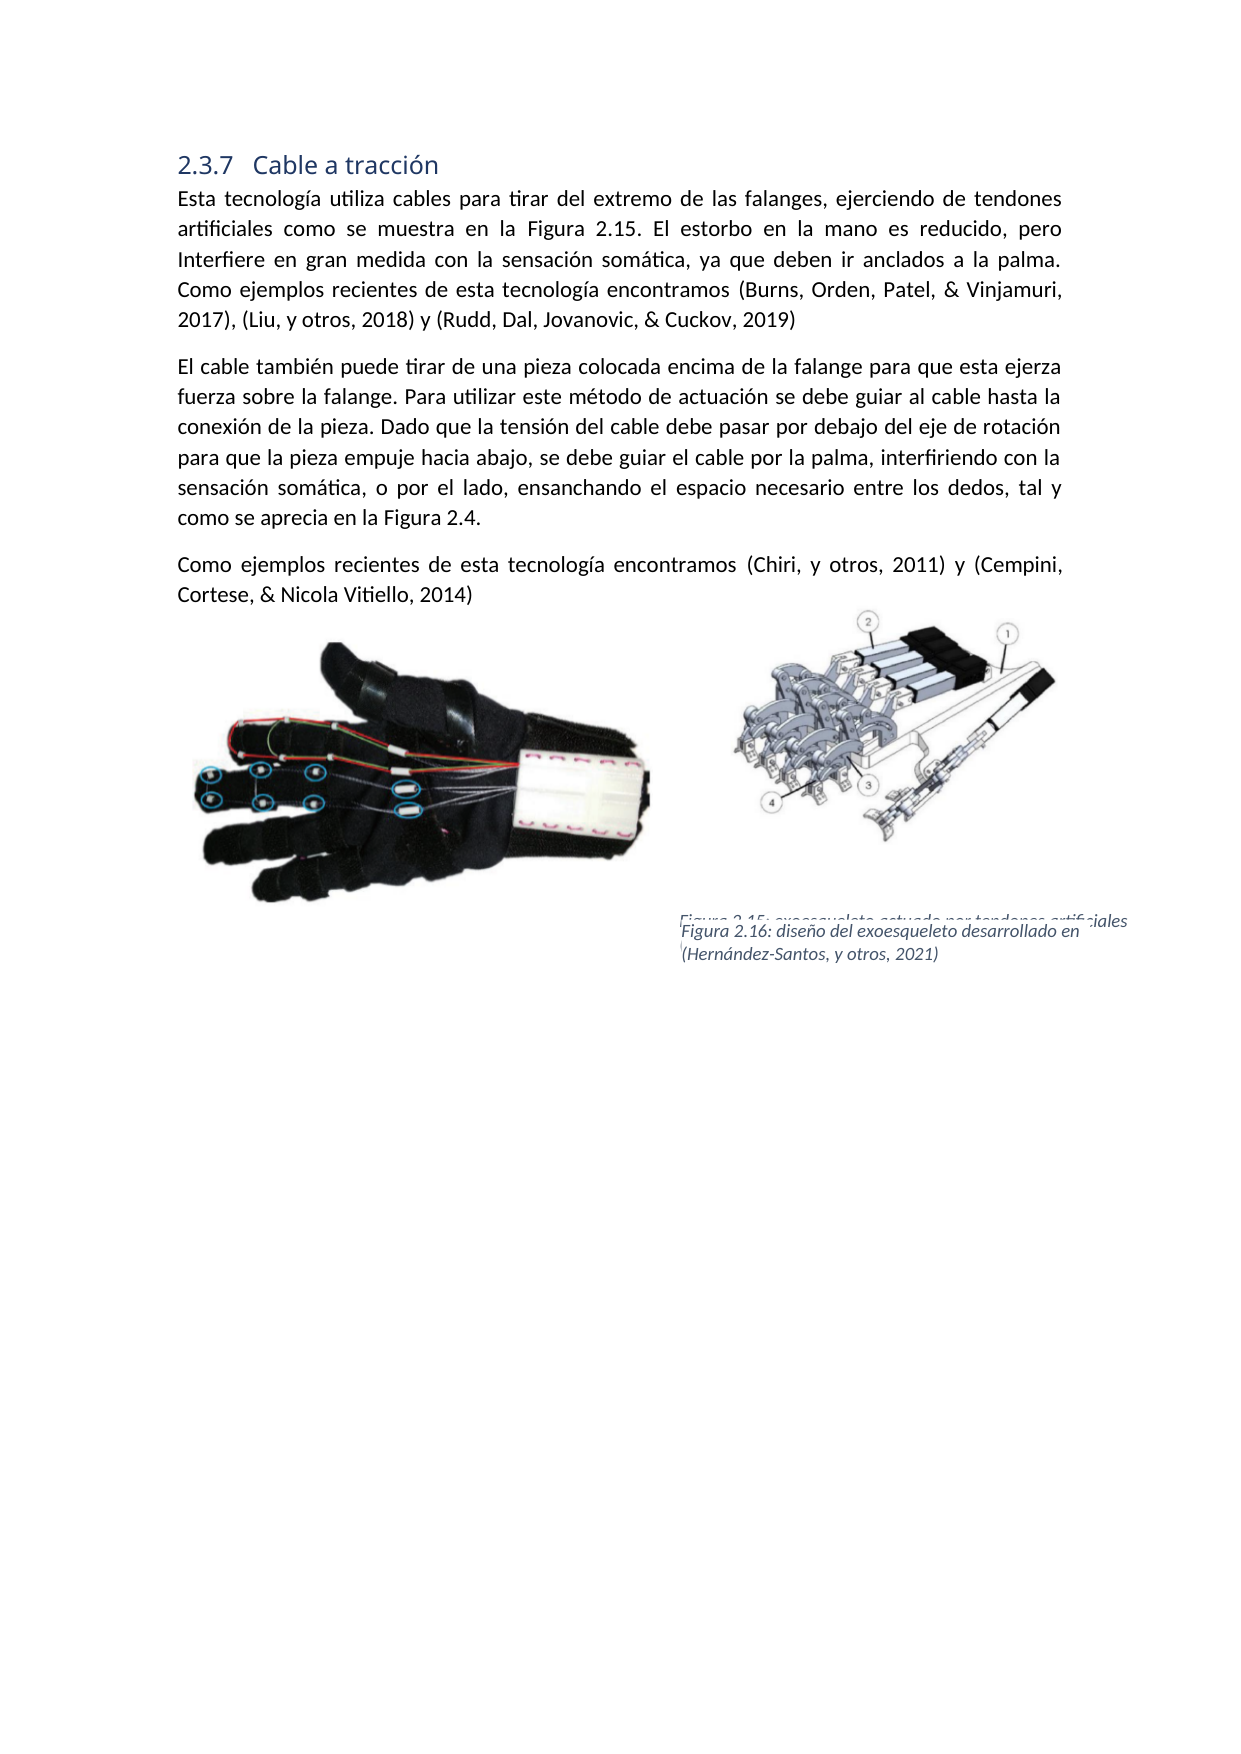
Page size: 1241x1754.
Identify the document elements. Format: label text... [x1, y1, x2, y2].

text Como ejemplos recientes de esta tecnología encontramos y [177, 550, 1063, 608]
picture [177, 635, 661, 919]
subtitle Cable a tracción [177, 148, 1063, 182]
text El cable también puede tirar de una pieza colocada encima de la falange para que esta ejerza fuerza sobre la falange. Para utilizar este método de actuación se debe guiar al cable hasta la conexión de la pieza. Dado que la tensión del cable debe pasar por debajo del eje de rotación para que la pieza empuje hacia abajo, se debe guiar el cable por la palma, interfiriendo con la sensación somática, o por el lado, ensanchando el espacio necesario entre los dedos, tal y como se aprecia en la Figura 2.4. [177, 352, 1063, 531]
text Esta tecnología utiliza cables para tirar del extremo de las falanges, ejerciendo de tendones artificiales como se muestra en la Figura 2.16. El estorbo en la mano es reducido, pero Interfiere en gran medida con la sensación somática, ya que deben ir anclados a la palma. Como ejemplos recientes de esta tecnología encontramos , y [177, 184, 1063, 333]
picture [689, 597, 1062, 845]
